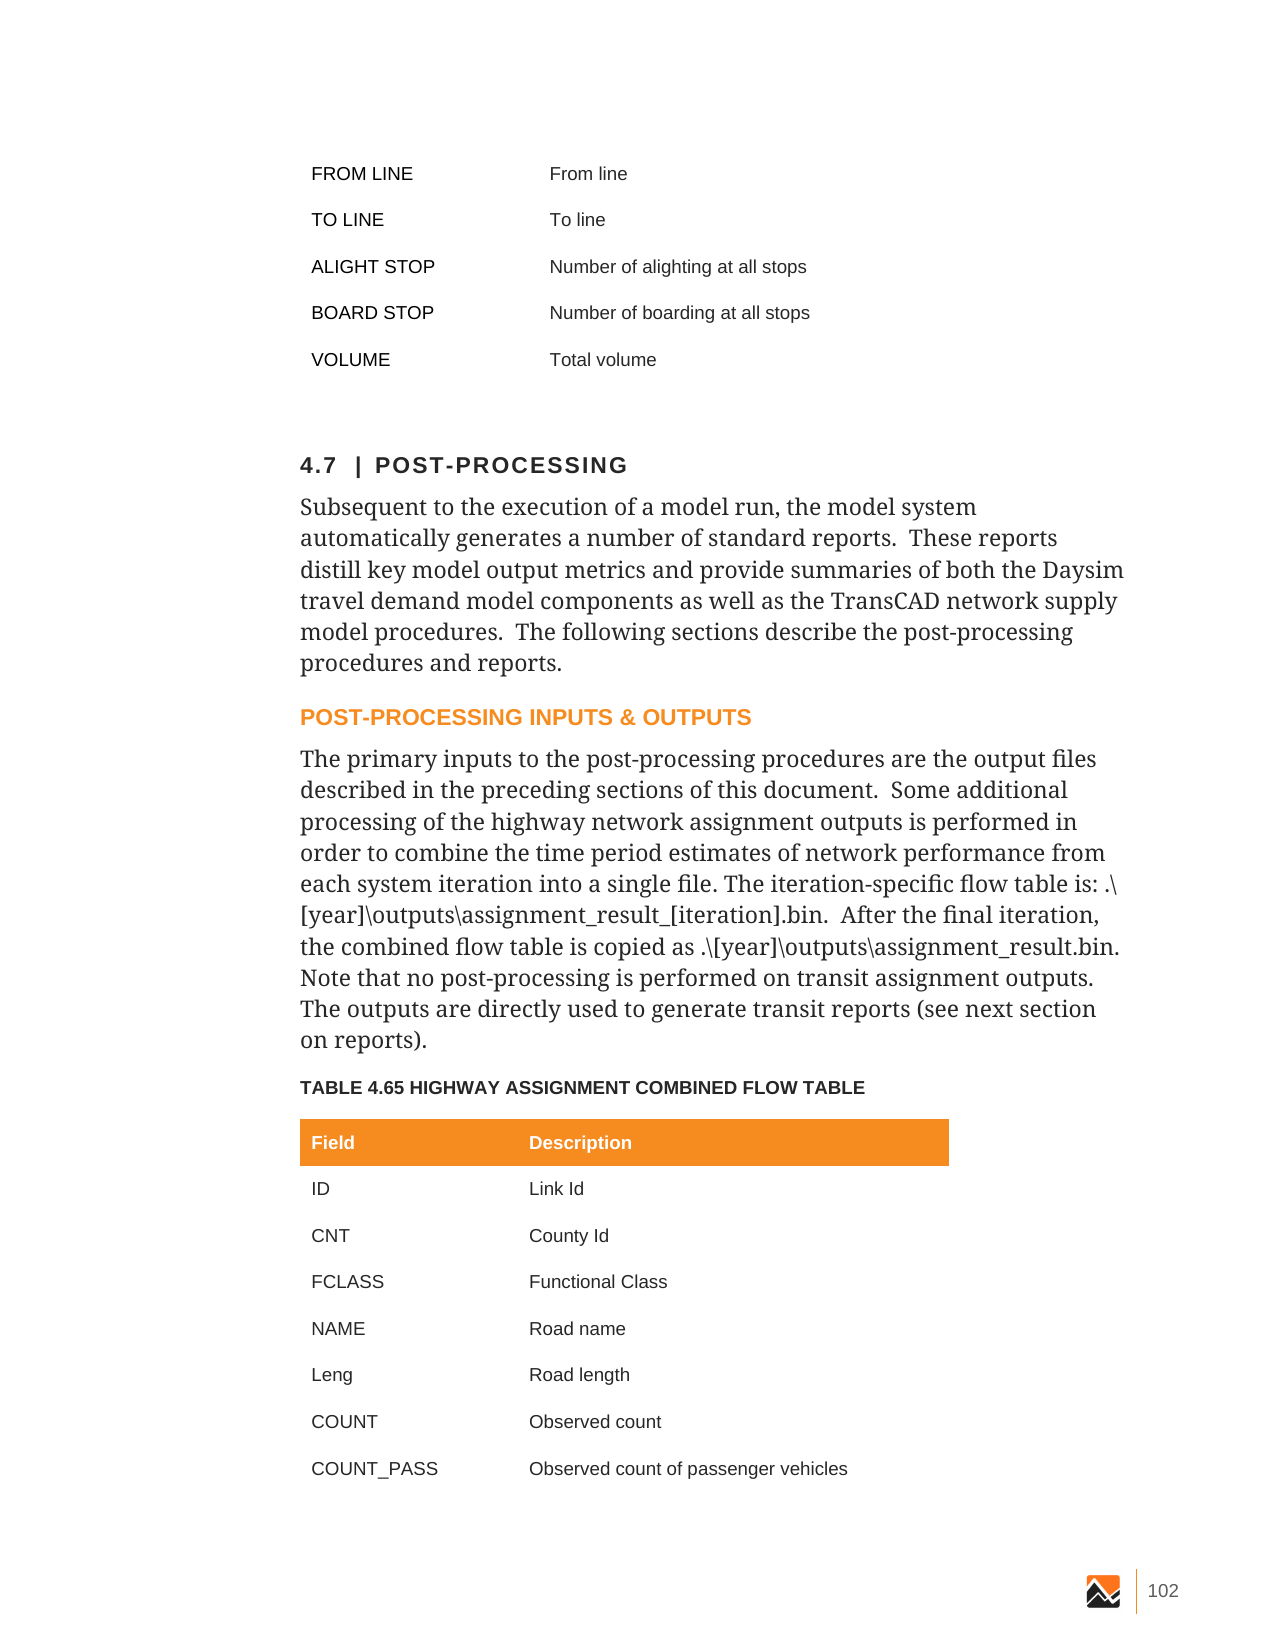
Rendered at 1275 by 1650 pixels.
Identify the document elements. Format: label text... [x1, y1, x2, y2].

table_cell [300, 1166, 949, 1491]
text Subsequent to the execution of a model run, the model system automatically generates a number of standard reports. These reports distill key model output metrics and provide summaries of both the Daysim travel demand model components as well as the TransCAD network supply model procedures. The following sections describe the post-processing procedures and reports. [300, 491, 1125, 679]
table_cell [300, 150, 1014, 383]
subtitle Post-processing Inputs & Outputs [300, 699, 1125, 731]
subtitle Post-Processing [300, 447, 1125, 479]
picture [1080, 1568, 1125, 1614]
text The primary inputs to the post-processing procedures are the output files described in the preceding sections of this document. Some additional processing of the highway network assignment outputs is performed in order to combine the time period estimates of network performance from each system iteration into a single file. The iteration-specific flow table is: .\[year]\outputs\assignment_result_[iteration].bin. After the final iteration, the combined flow table is copied as .\[year]\outputs\assignment_result.bin. Note that no post-processing is performed on transit assignment outputs. The outputs are directly used to generate transit reports (see next section on reports). [300, 743, 1125, 1056]
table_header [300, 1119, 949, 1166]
